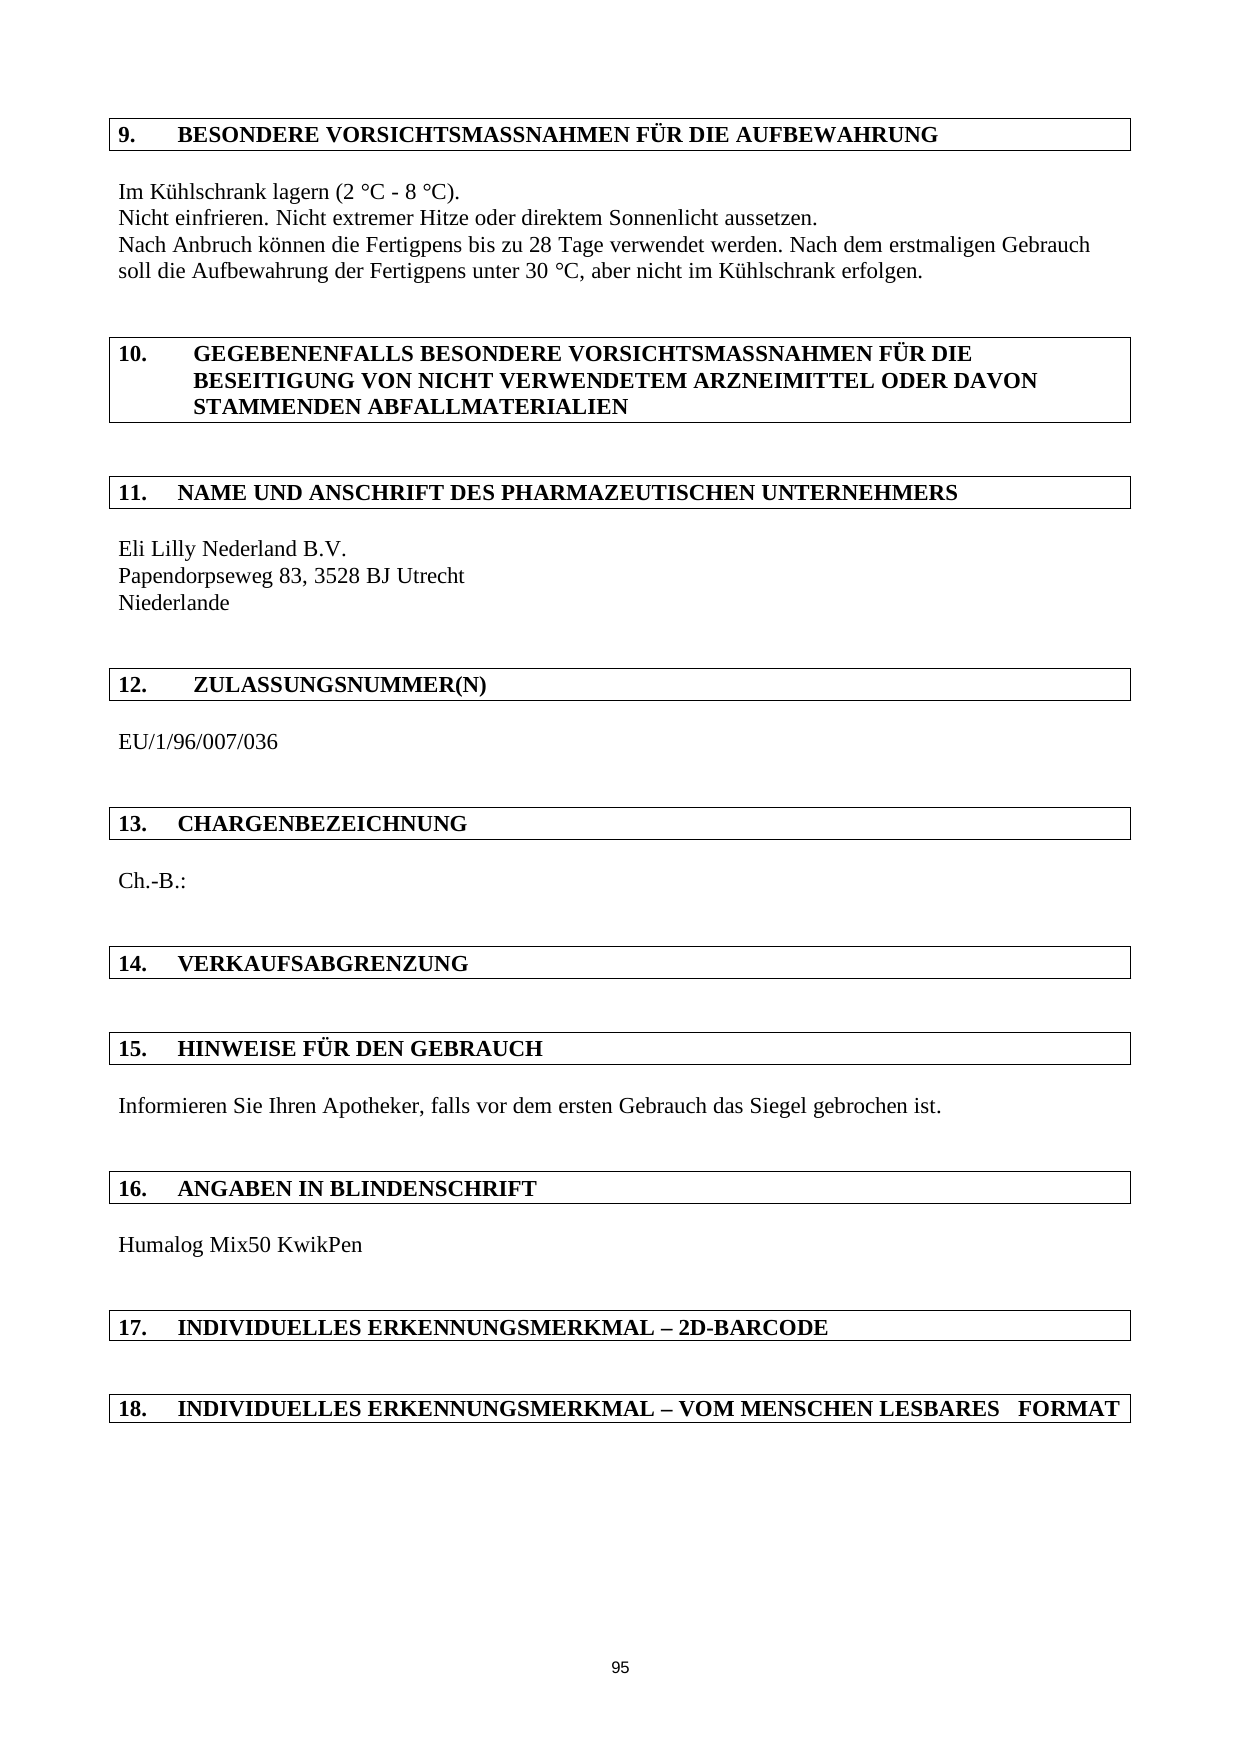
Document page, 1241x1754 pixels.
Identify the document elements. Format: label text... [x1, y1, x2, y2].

text 14. VERKAUFSABGRENZUNG [110, 947, 1130, 978]
text 17. INDIVIDUELLES ERKENNUNGSMERKMAL – 2D-BARCODE [110, 1311, 1130, 1340]
text EU/1/96/007/036 [118, 727, 1122, 754]
text 10. GEGEBENENFALLS BESONDERE VORSICHTSMASSNAHMEN FÜR DIE BESEITIGUNG VON NICHT VERWENDETEM ARZNEIMITTEL ODER DAVON STAMMENDEN ABFALLMATERIALIEN [110, 338, 1130, 422]
text Nach Anbruch können die Fertigpens bis zu 28 Tage verwendet werden. Nach dem erstmaligen Gebrauch soll die Aufbewahrung der Fertigpens unter 30 °C, aber nicht im Kühlschrank erfolgen. [118, 231, 1122, 284]
text Ch.-B.: [118, 867, 1122, 893]
text 11. NAME UND ANSCHRIFT DES PHARMAZEUTISCHEN UNTERNEHMERS [110, 477, 1130, 508]
text 15. HINWEISE FÜR DEN GEBRAUCH [110, 1033, 1130, 1064]
text Papendorpseweg 83, 3528 BJ Utrecht [118, 562, 1122, 588]
text Niederlande [118, 588, 1121, 615]
text Humalog Mix50 KwikPen [118, 1231, 1122, 1257]
text Informieren Sie Ihren Apotheker, falls vor dem ersten Gebrauch das Siegel gebrochen ist. [118, 1092, 1122, 1118]
text 9. BESONDERE VORSICHTSMASSNAHMEN FÜR DIE AUFBEWAHRUNG [110, 119, 1130, 150]
text 12. ZULASSUNGSNUMMER(N) [110, 669, 1130, 700]
text 13. CHARGENBEZEICHNUNG [110, 808, 1130, 839]
text 16. ANGABEN IN BLINDENSCHRIFT [110, 1172, 1130, 1203]
text Eli Lilly Nederland B.V. [118, 535, 1121, 562]
text Im Kühlschrank lagern (2 °C - 8 °C). [118, 177, 1122, 204]
text 18. INDIVIDUELLES ERKENNUNGSMERKMAL – VOM MENSCHEN LESBARES FORMAT [110, 1395, 1130, 1422]
text Nicht einfrieren. Nicht extremer Hitze oder direktem Sonnenlicht aussetzen. [118, 204, 1122, 231]
